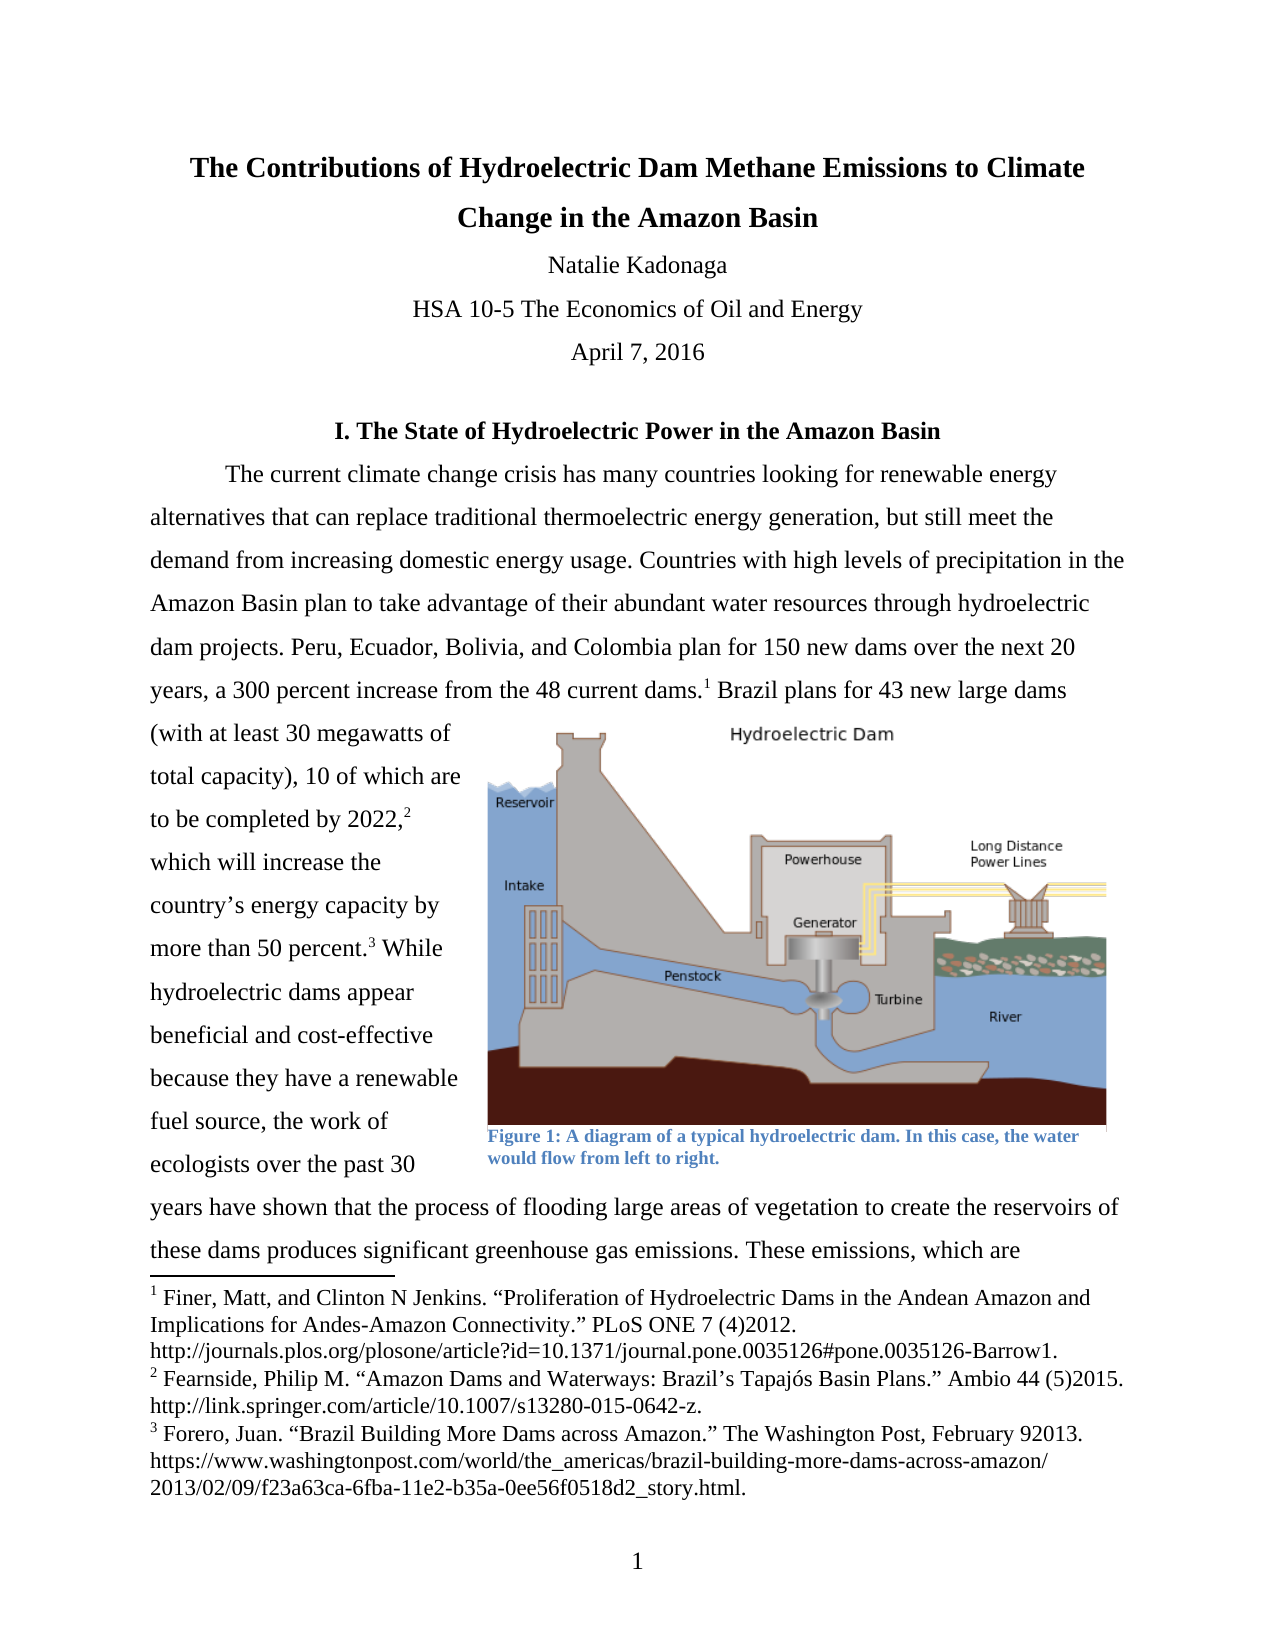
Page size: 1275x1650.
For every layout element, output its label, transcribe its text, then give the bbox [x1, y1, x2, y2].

picture [487, 712, 1107, 1125]
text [150, 459, 1125, 1264]
text April 7, 2016 [150, 337, 1125, 366]
text HSA 10-5 The Economics of Oil and Energy [150, 294, 1125, 322]
text The Contributions of Hydroelectric Dam Methane Emissions to Climate Change in the Amazon Basin [150, 150, 1125, 234]
text Natalie Kadonaga [150, 251, 1125, 279]
text I. The State of Hydroelectric Power in the Amazon Basin [150, 416, 1125, 445]
